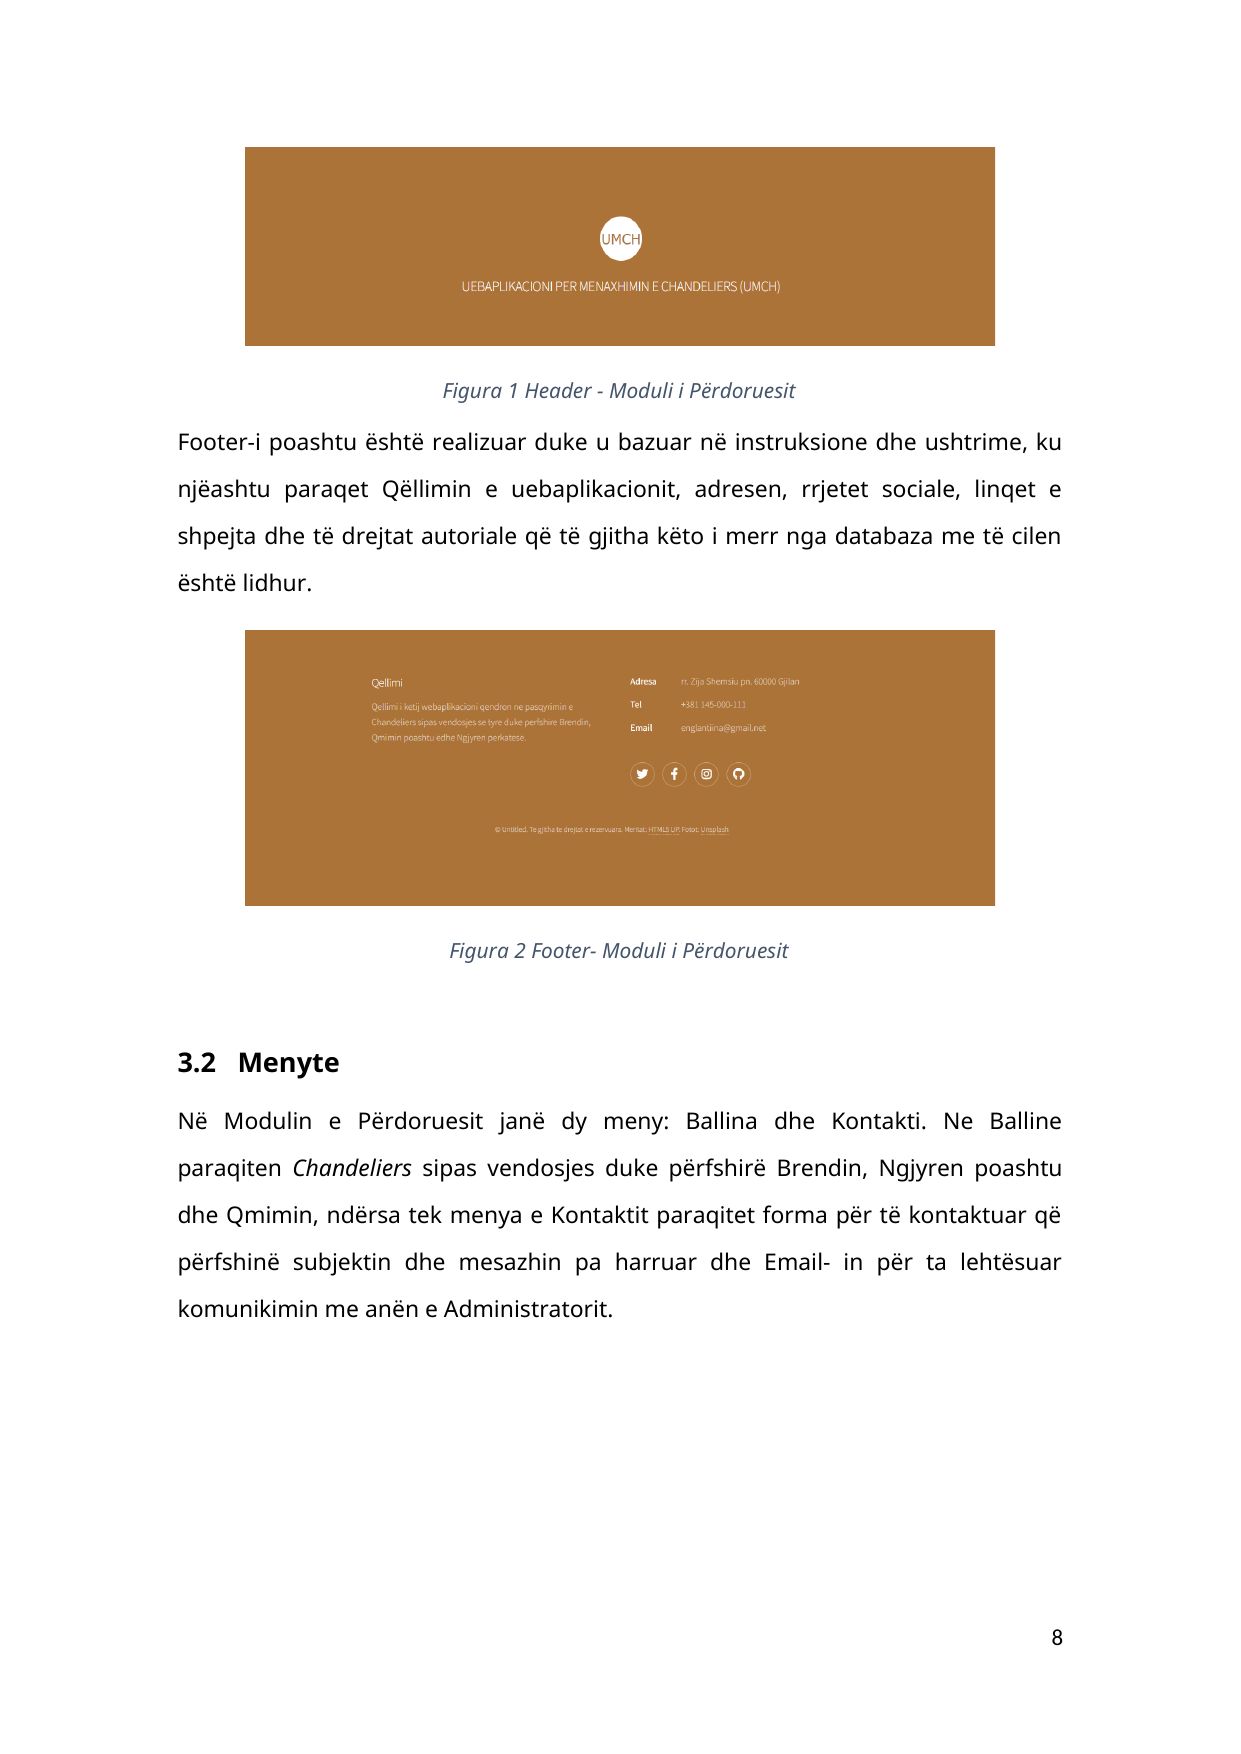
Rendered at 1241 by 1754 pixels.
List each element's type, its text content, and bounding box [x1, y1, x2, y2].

text Footer-i poashtu është realizuar duke u bazuar në instruksione dhe ushtrime, ku njëashtu paraqet Qëllimin e uebaplikacionit, adresen, rrjetet sociale, linqet e shpejta dhe të drejtat autoriale që të gjitha këto i merr nga databaza me të cilen është lidhur. [177, 426, 1063, 598]
picture [245, 630, 995, 906]
text Figura 2 Footer- Moduli i Përdoruesit [177, 936, 1063, 964]
text Figura 1 Header - Moduli i Përdoruesit [177, 377, 1063, 405]
text Në Modulin e Përdoruesit janë dy meny: Ballina dhe Kontakti. Ne Balline paraqiten Chandeliers sipas vendosjes duke përfshirë Brendin, Ngjyren poashtu dhe Qmimin, ndërsa tek menya e Kontaktit paraqitet forma për të kontaktuar që përfshinë subjektin dhe mesazhin pa harruar dhe Email- in për ta lehtësuar komunikimin me anën e Administratorit. [177, 1105, 1063, 1324]
picture [245, 147, 995, 346]
subtitle Menyte [177, 1044, 1063, 1081]
